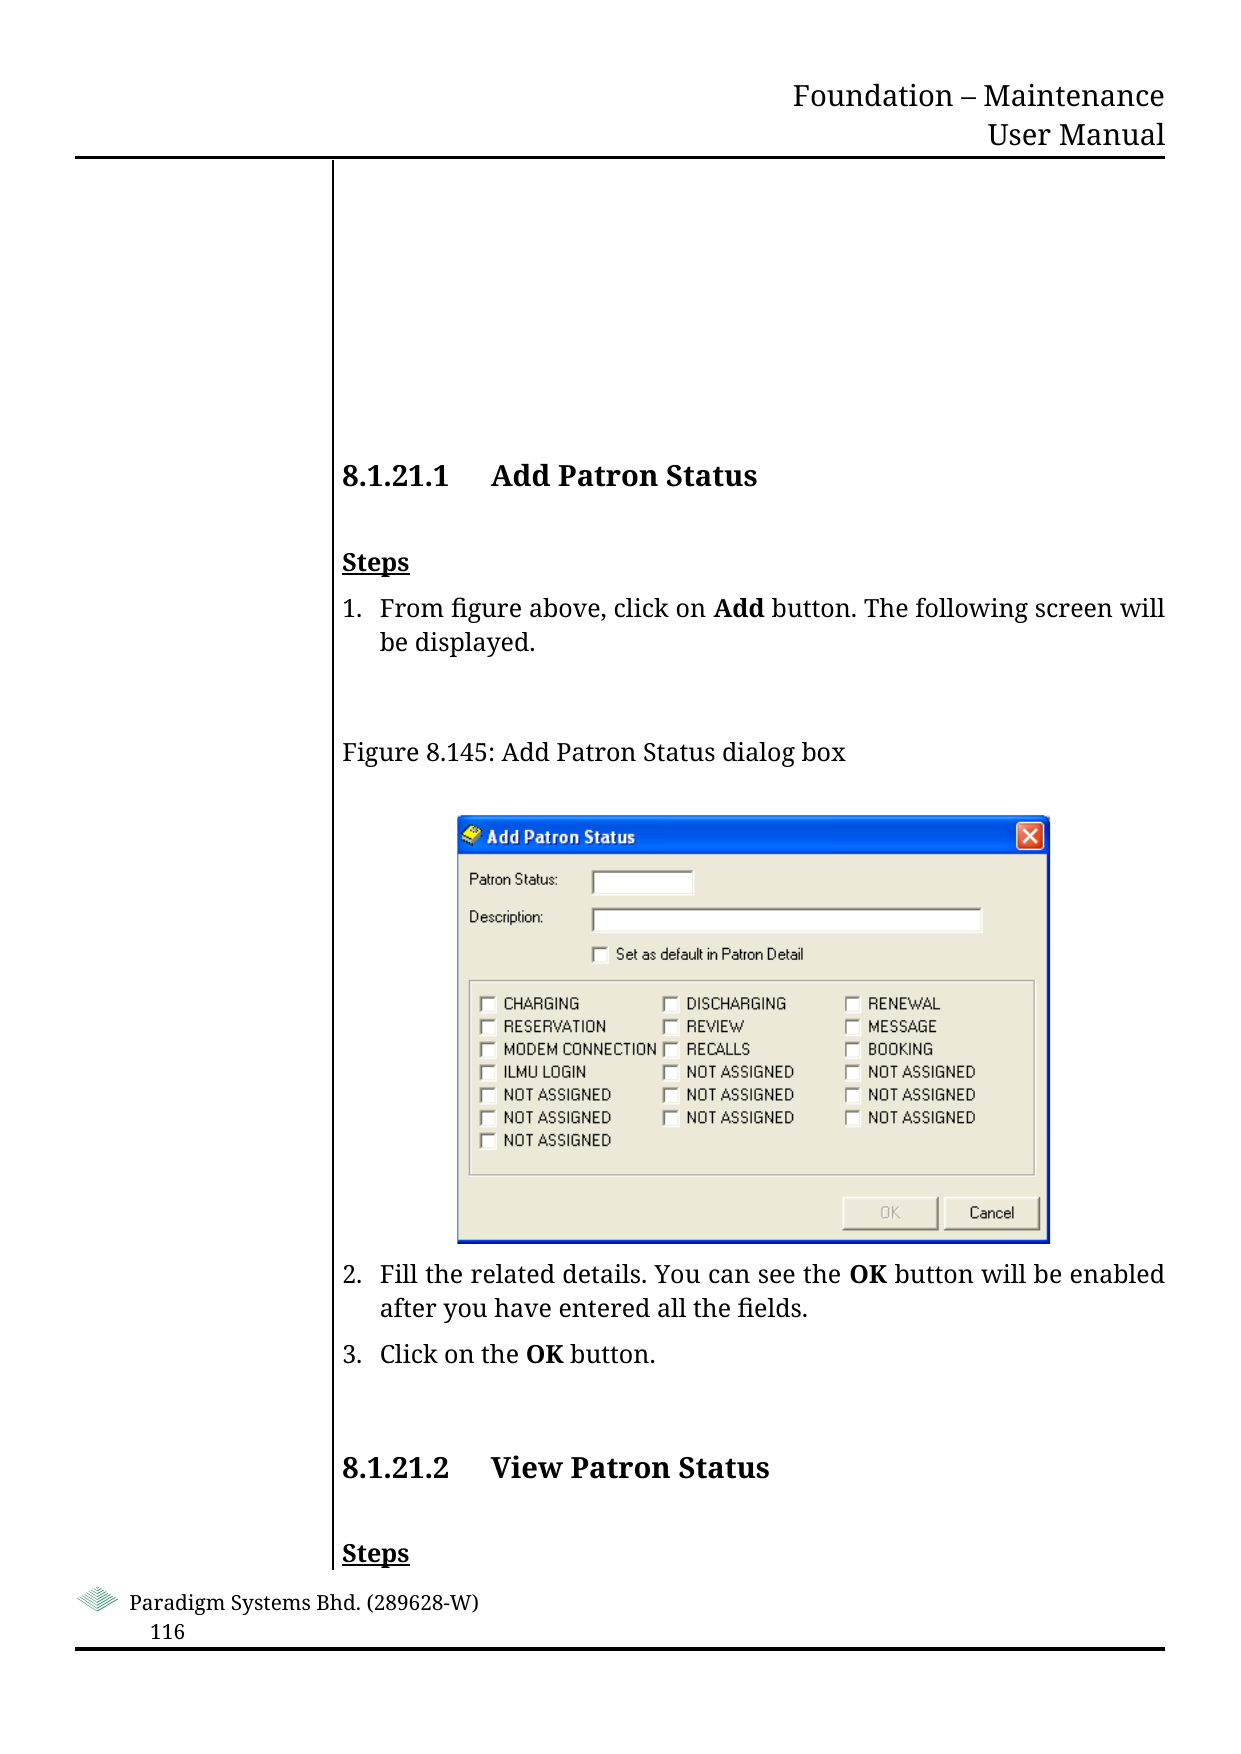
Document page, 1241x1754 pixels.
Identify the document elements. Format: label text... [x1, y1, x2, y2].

subtitle View Patron Status [334, 1447, 1165, 1487]
picture [457, 815, 1050, 1244]
list Click on the OK button. [334, 1337, 1165, 1371]
text Steps [334, 1536, 1165, 1570]
text Steps [334, 544, 1165, 578]
list Fill the related details. You can see the OK button will be enabled after you have entered all the fields. [334, 1257, 1165, 1325]
subtitle Add Patron Status [334, 456, 1165, 495]
list From figure above, click on Add button. The following screen will be displayed. [334, 591, 1165, 659]
text Figure 8.145: Add Patron Status dialog box [334, 735, 1165, 769]
picture [75, 1587, 119, 1612]
